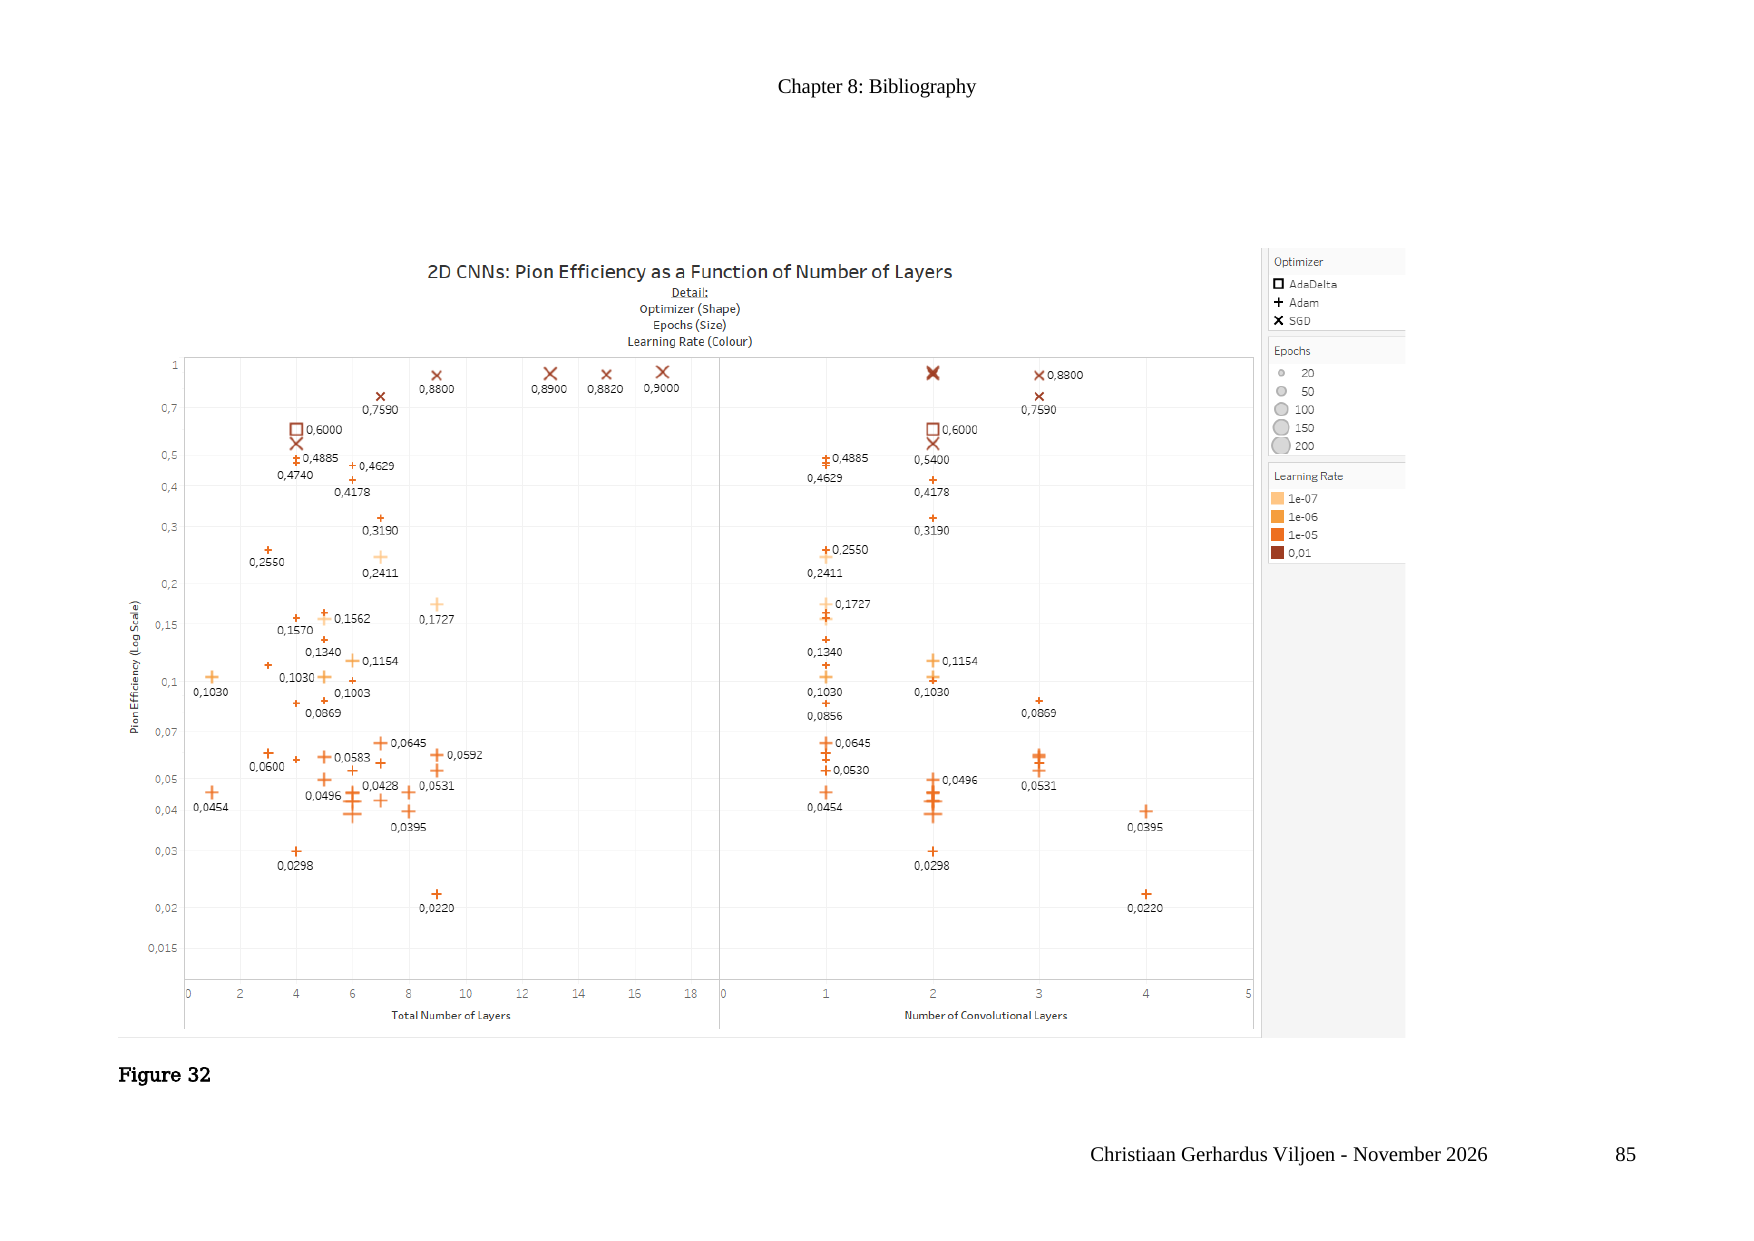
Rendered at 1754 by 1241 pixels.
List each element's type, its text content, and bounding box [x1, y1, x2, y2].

picture [118, 248, 1406, 1038]
